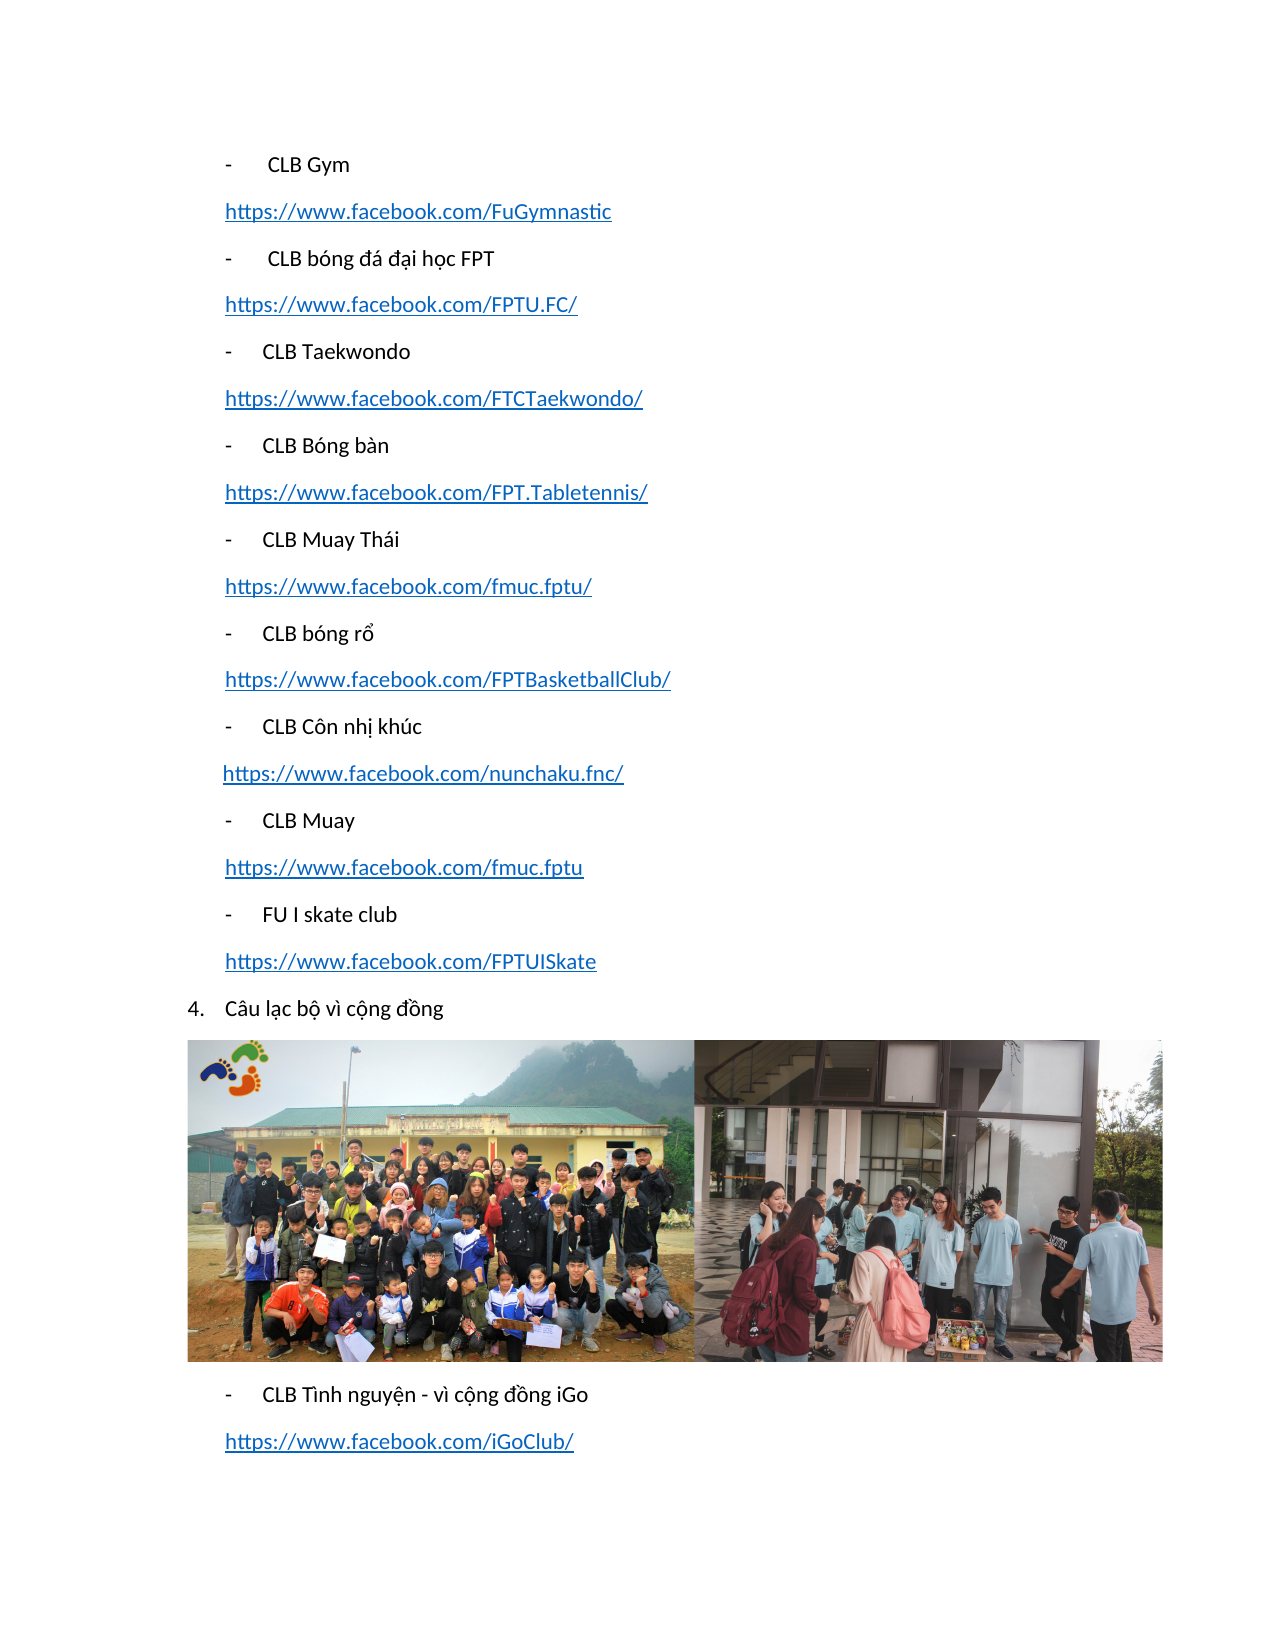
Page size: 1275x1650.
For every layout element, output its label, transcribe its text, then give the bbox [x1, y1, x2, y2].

list CLB Taekwondo [225, 337, 1125, 366]
list CLB Muay Thái [225, 525, 1125, 553]
list CLB Tình nguyện - vì cộng đồng iGo [225, 1380, 1125, 1408]
text https://www.facebook.com/iGoClub/ [225, 1427, 1125, 1455]
text https://www.facebook.com/nunchaku.fnc/ [150, 759, 1125, 787]
list CLB bóng rổ [225, 619, 1125, 647]
list CLB Muay [225, 806, 1125, 834]
text https://www.facebook.com/FPTBasketballClub/ [225, 666, 1125, 694]
list Câu lạc bộ vì cộng đồng [187, 994, 1125, 1022]
text https://www.facebook.com/fmuc.fptu [225, 853, 1125, 881]
text https://www.facebook.com/FPTUISkate [225, 947, 1125, 975]
list CLB Côn nhị khúc [225, 712, 1125, 741]
text https://www.facebook.com/fmuc.fptu/ [225, 572, 1125, 600]
text https://www.facebook.com/FTCTaekwondo/ [225, 384, 1125, 412]
list CLB bóng đá đại học FPT [225, 244, 1125, 272]
list CLB Bóng bàn [225, 431, 1125, 459]
picture [187, 1040, 1163, 1362]
text https://www.facebook.com/FPT.Tabletennis/ [225, 478, 1125, 506]
text https://www.facebook.com/FuGymnastic [225, 197, 1125, 225]
list CLB Gym [225, 150, 1125, 178]
list FU I skate club [225, 900, 1125, 928]
text https://www.facebook.com/FPTU.FC/ [225, 291, 1125, 319]
